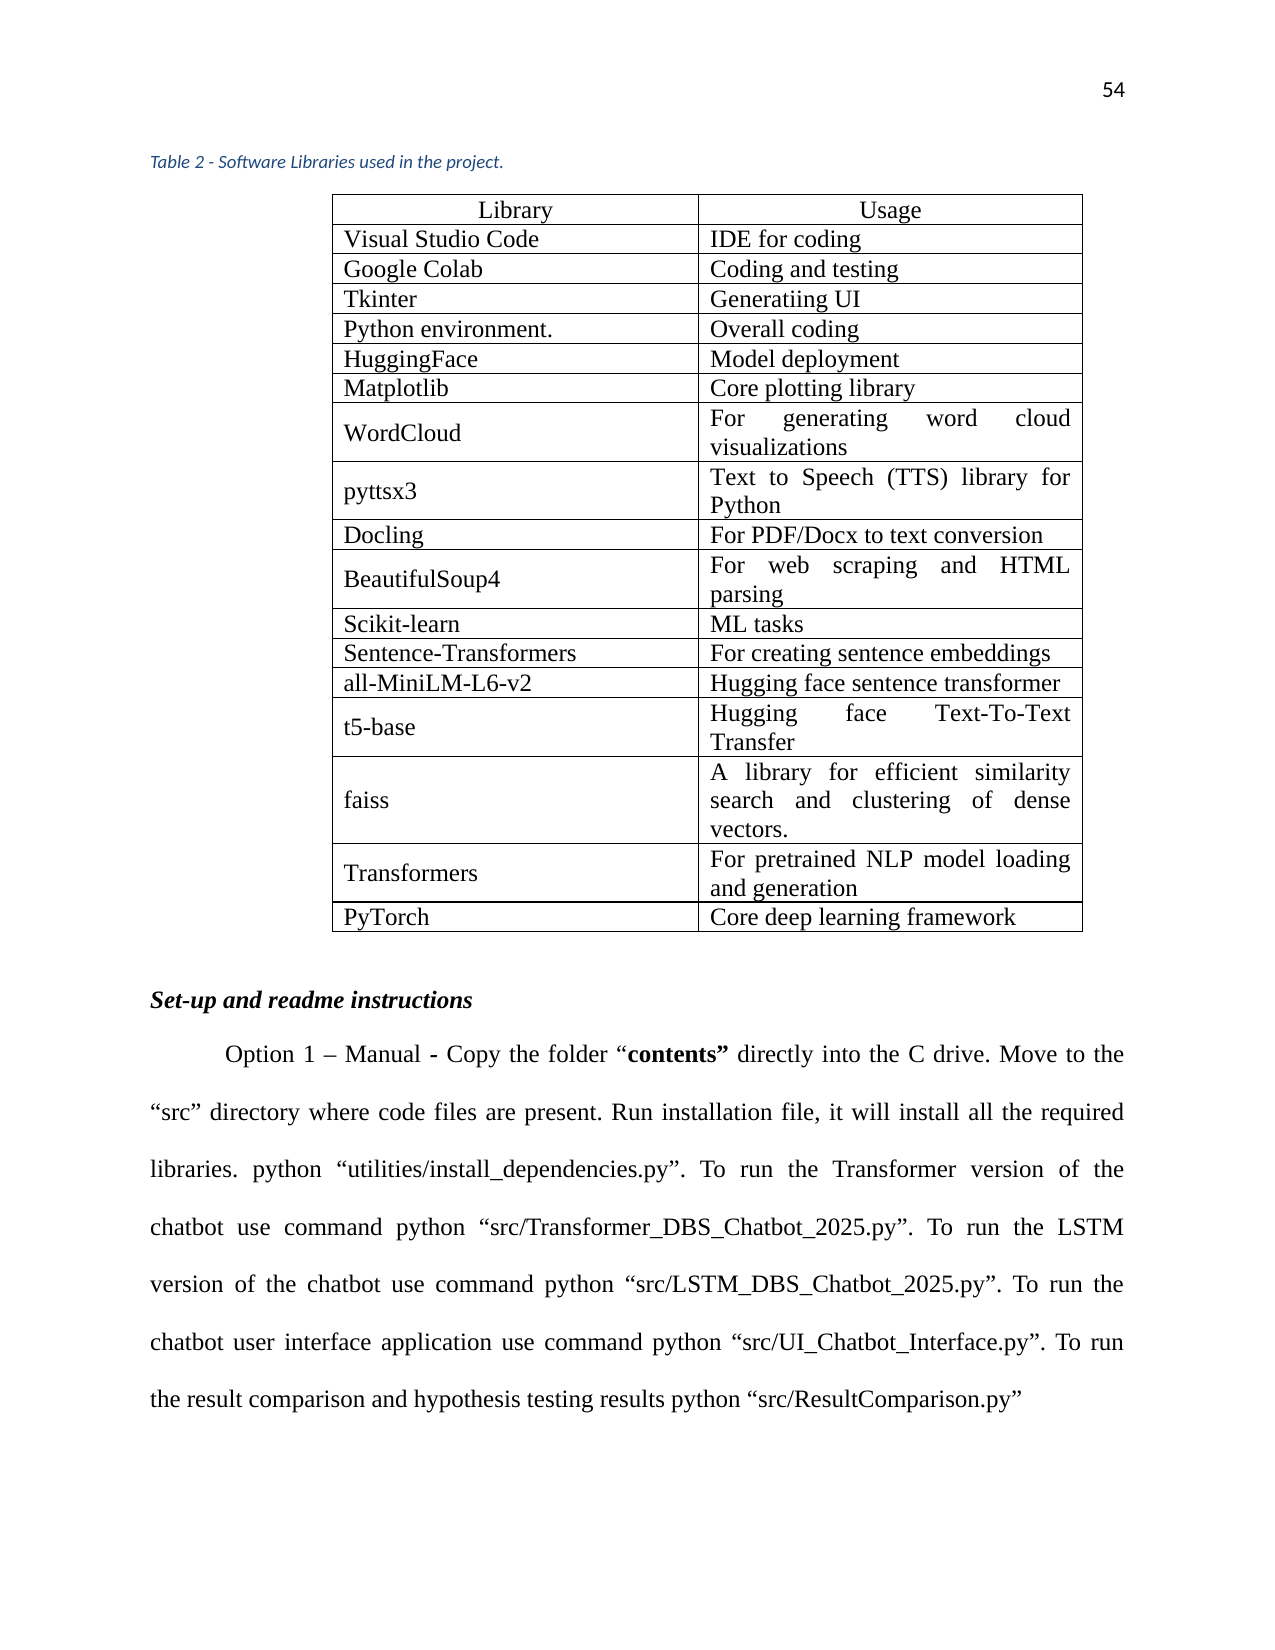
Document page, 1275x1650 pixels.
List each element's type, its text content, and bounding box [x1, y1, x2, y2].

table_cell Model deployment [699, 344, 1082, 372]
table_cell ML tasks [699, 609, 1082, 637]
table_cell For creating sentence embeddings [699, 639, 1082, 667]
table_cell HuggingFace [333, 344, 698, 372]
table_cell Python environment. [333, 314, 698, 343]
table_cell Text to Speech (TTS) library for Python [699, 462, 1082, 519]
table_cell Scikit-learn [333, 609, 698, 637]
table_cell For generating word cloud visualizations [699, 403, 1082, 461]
table_cell WordCloud [333, 403, 698, 461]
table_cell Visual Studio Code [333, 225, 698, 253]
table_cell For PDF/Docx to text conversion [699, 520, 1082, 549]
table_cell Tkinter [333, 284, 698, 313]
table_cell PyTorch [333, 903, 698, 931]
table_cell faiss [333, 757, 698, 843]
text Set-up and readme instructions [150, 985, 1125, 1014]
table_cell Overall coding [699, 314, 1082, 343]
table_cell Google Colab [333, 254, 698, 283]
table_cell Hugging face Text-To-Text Transfer [699, 698, 1082, 756]
table_cell pyttsx3 [333, 462, 698, 519]
table_cell Core plotting library [699, 374, 1082, 402]
table_cell A library for efficient similarity search and clustering of dense vectors. [699, 757, 1082, 843]
table_cell Sentence-Transformers [333, 639, 698, 667]
table_cell all-MiniLM-L6-v2 [333, 668, 698, 697]
table_header Library [333, 195, 698, 223]
table_cell Hugging face sentence transformer [699, 668, 1082, 697]
table_header Usage [699, 195, 1082, 223]
table_cell For pretrained NLP model loading and generation [699, 844, 1082, 901]
table_cell Transformers [333, 844, 698, 901]
table_cell BeautifulSoup4 [333, 550, 698, 608]
table_cell Matplotlib [333, 374, 698, 402]
table_cell Core deep learning framework [699, 903, 1082, 931]
text Option 1 – Manual - Copy the folder “contents” directly into the C drive. Move to the “src” directory where code files are present. Run installation file, it will install all the required libraries. python “utilities/install_dependencies.py”. To run the Transformer version of the chatbot use command python “src/Transformer_DBS_Chatbot_2025.py”. To run the LSTM version of the chatbot use command python “src/LSTM_DBS_Chatbot_2025.py”. To run the chatbot user interface application use command python “src/UI_Chatbot_Interface.py”. To run the result comparison and hypothesis testing results python “src/ResultComparison.py” [150, 1039, 1125, 1413]
table_cell IDE for coding [699, 225, 1082, 253]
table_cell Generatiing UI [699, 284, 1082, 313]
table_cell For web scraping and HTML parsing [699, 550, 1082, 608]
table_cell Docling [333, 520, 698, 549]
table_cell Coding and testing [699, 254, 1082, 283]
table_cell t5-base [333, 698, 698, 756]
